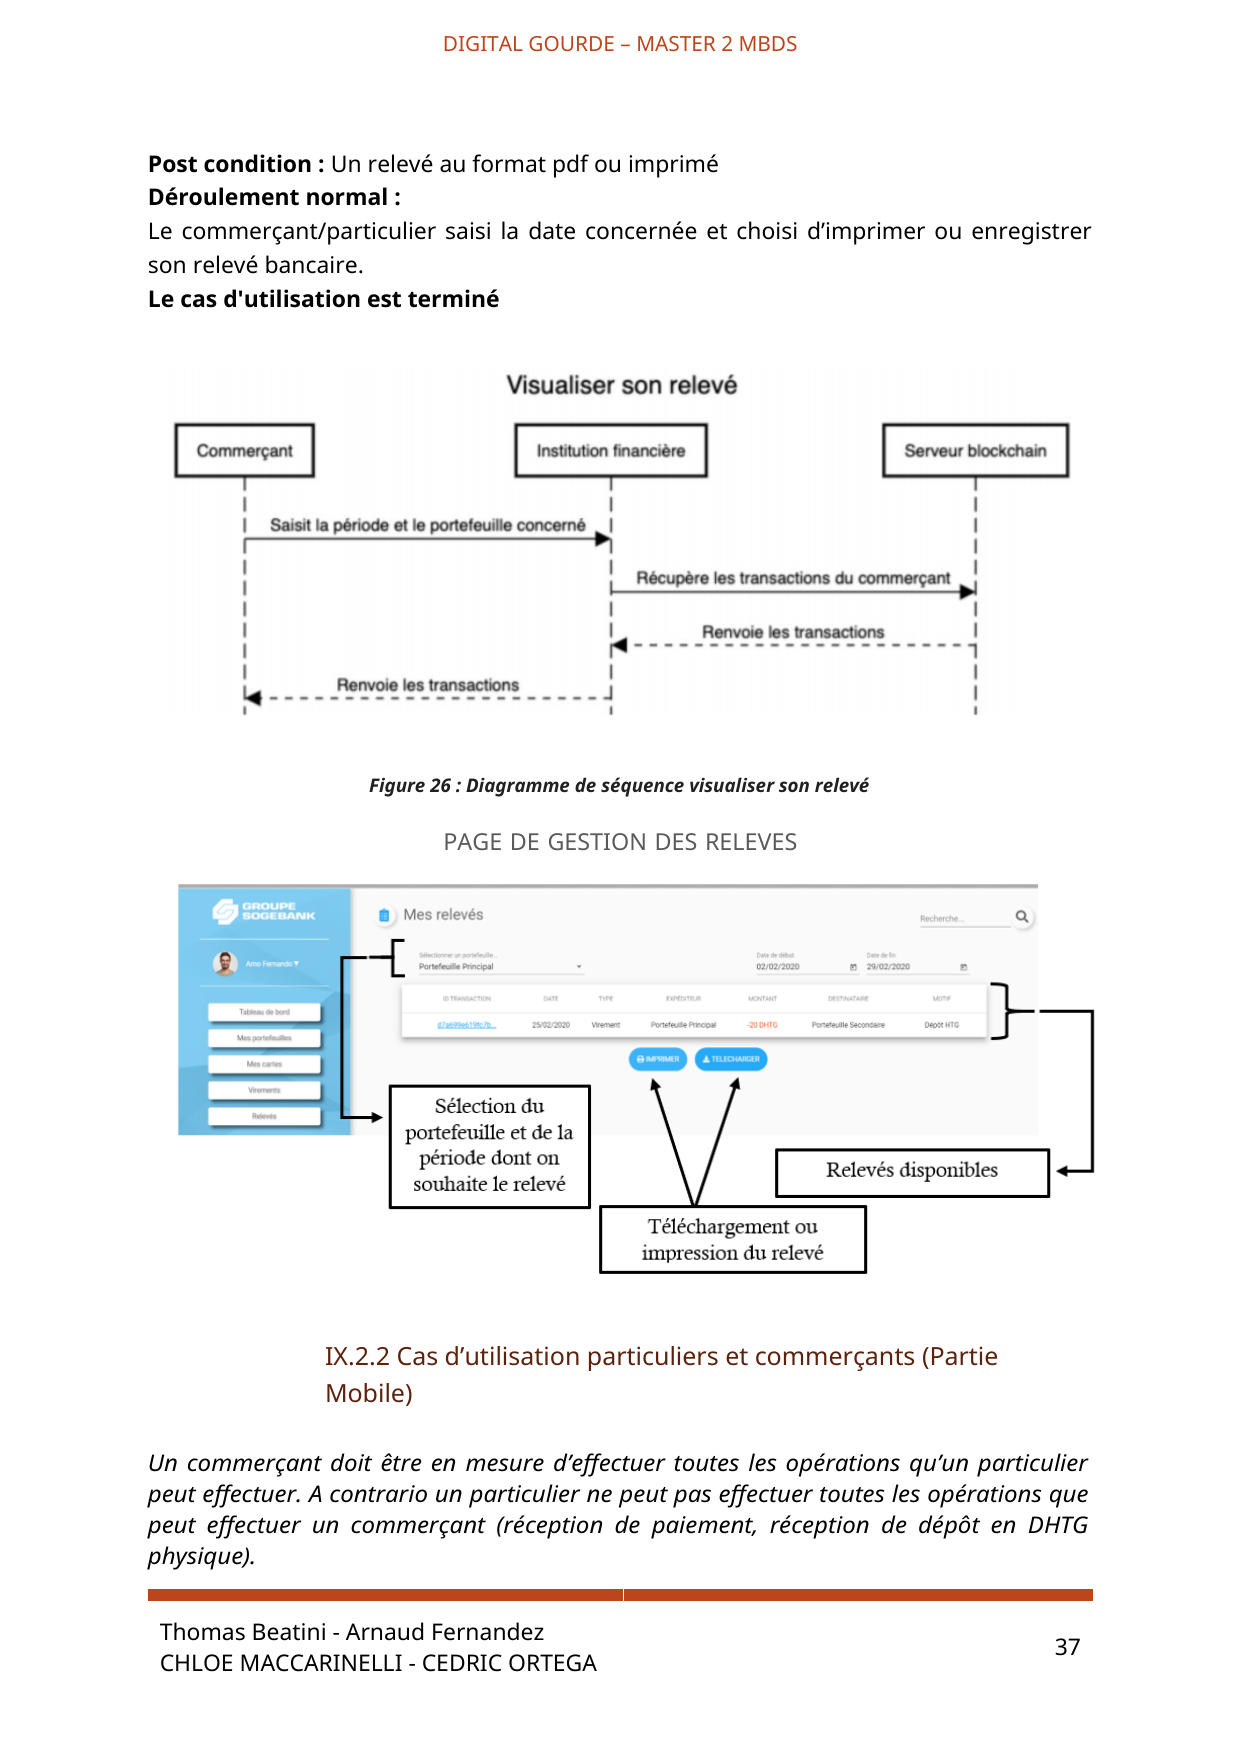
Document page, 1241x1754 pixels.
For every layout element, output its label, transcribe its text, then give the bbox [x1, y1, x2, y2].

text Le commerçant/particulier saisi la date concernée et choisi d’imprimer ou enregistrer son relevé bancaire. [148, 215, 1093, 280]
text Post condition : Un relevé au format pdf ou imprimé [148, 148, 1093, 179]
subtitle IX.2.2 Cas d’utilisation particuliers et commerçants (Partie Mobile) [325, 1339, 1093, 1410]
text Déroulement normal : [148, 181, 1093, 213]
text Figure 26 : Diagramme de séquence visualiser son relevé [148, 773, 1093, 798]
text Le cas d'utilisation est terminé [148, 283, 1093, 314]
picture [147, 366, 1093, 754]
picture [147, 864, 1114, 1282]
text page de gestion des releves [245, 819, 995, 859]
text Un commerçant doit être en mesure d’effectuer toutes les opérations qu’un particulier peut effectuer. A contrario un particulier ne peut pas effectuer toutes les opérations que peut effectuer un commerçant (réception de paiement, réception de dépôt en DHTG physique). [148, 1446, 1093, 1571]
